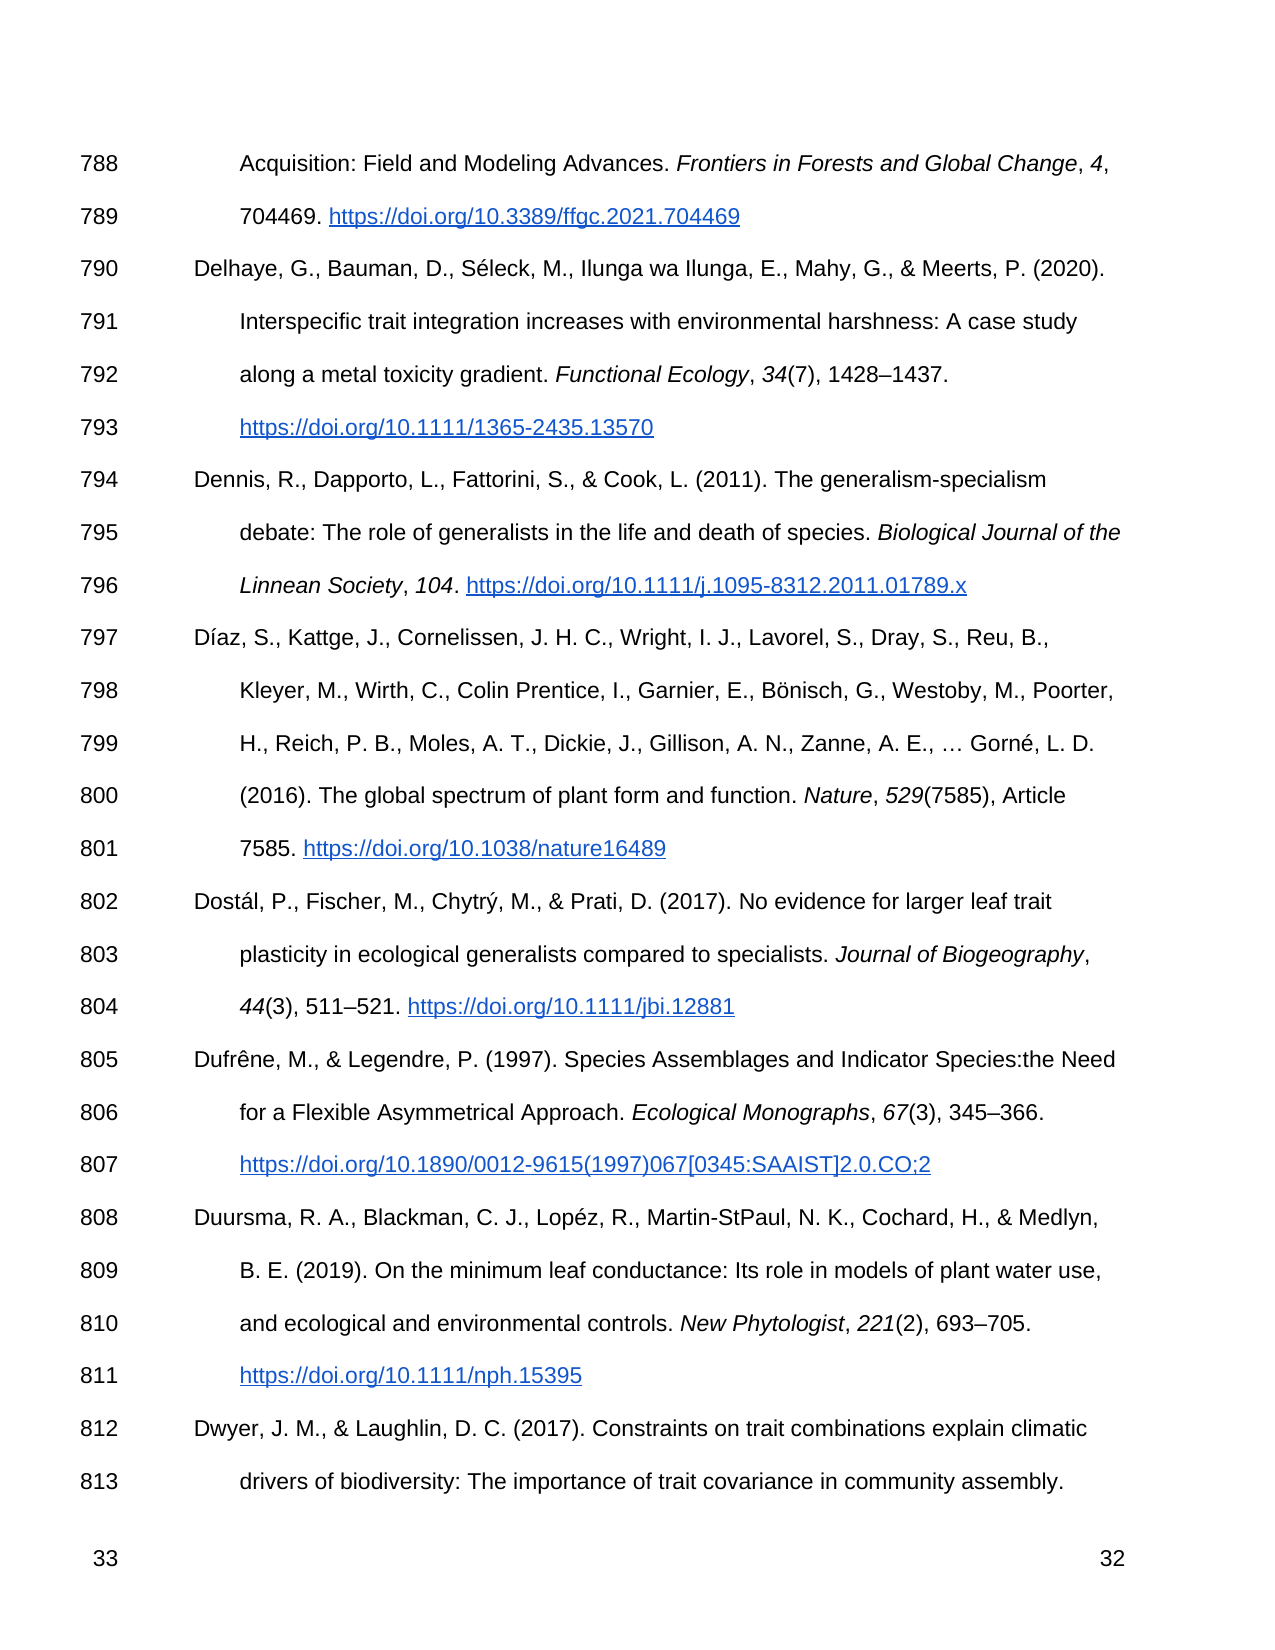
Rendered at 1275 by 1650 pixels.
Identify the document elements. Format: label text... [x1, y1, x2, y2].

text Dennis, R., Dapporto, L., Fattorini, S., & Cook, L. (2011). The generalism-specialism debate: The role of generalists in the life and death of species. Biological Journal of the Linnean Society, 104. https://doi.org/10.1111/j.1095-8312.2011.01789.x [193, 466, 1125, 598]
text Delhaye, G., Bauman, D., Séleck, M., Ilunga wa Ilunga, E., Mahy, G., & Meerts, P. (2020). Interspecific trait integration increases with environmental harshness: A case study along a metal toxicity gradient. Functional Ecology, 34(7), 1428–1437. https://doi.org/10.1111/1365-2435.13570 [193, 255, 1125, 440]
text Duursma, R. A., Blackman, C. J., Lopéz, R., Martin‐StPaul, N. K., Cochard, H., & Medlyn, B. E. (2019). On the minimum leaf conductance: Its role in models of plant water use, and ecological and environmental controls. New Phytologist, 221(2), 693–705. https://doi.org/10.1111/nph.15395 [193, 1204, 1125, 1389]
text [193, 150, 1125, 229]
text Díaz, S., Kattge, J., Cornelissen, J. H. C., Wright, I. J., Lavorel, S., Dray, S., Reu, B., Kleyer, M., Wirth, C., Colin Prentice, I., Garnier, E., Bönisch, G., Westoby, M., Poorter, H., Reich, P. B., Moles, A. T., Dickie, J., Gillison, A. N., Zanne, A. E., … Gorné, L. D. (2016). The global spectrum of plant form and function. Nature, 529(7585), Article 7585. https://doi.org/10.1038/nature16489 [193, 624, 1125, 862]
text Dostál, P., Fischer, M., Chytrý, M., & Prati, D. (2017). No evidence for larger leaf trait plasticity in ecological generalists compared to specialists. Journal of Biogeography, 44(3), 511–521. https://doi.org/10.1111/jbi.12881 [193, 888, 1125, 1020]
text Dufrêne, M., & Legendre, P. (1997). Species Assemblages and Indicator Species:the Need for a Flexible Asymmetrical Approach. Ecological Monographs, 67(3), 345–366. https://doi.org/10.1890/0012-9615(1997)067[0345:SAAIST]2.0.CO;2 [193, 1046, 1125, 1178]
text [193, 1415, 1125, 1494]
